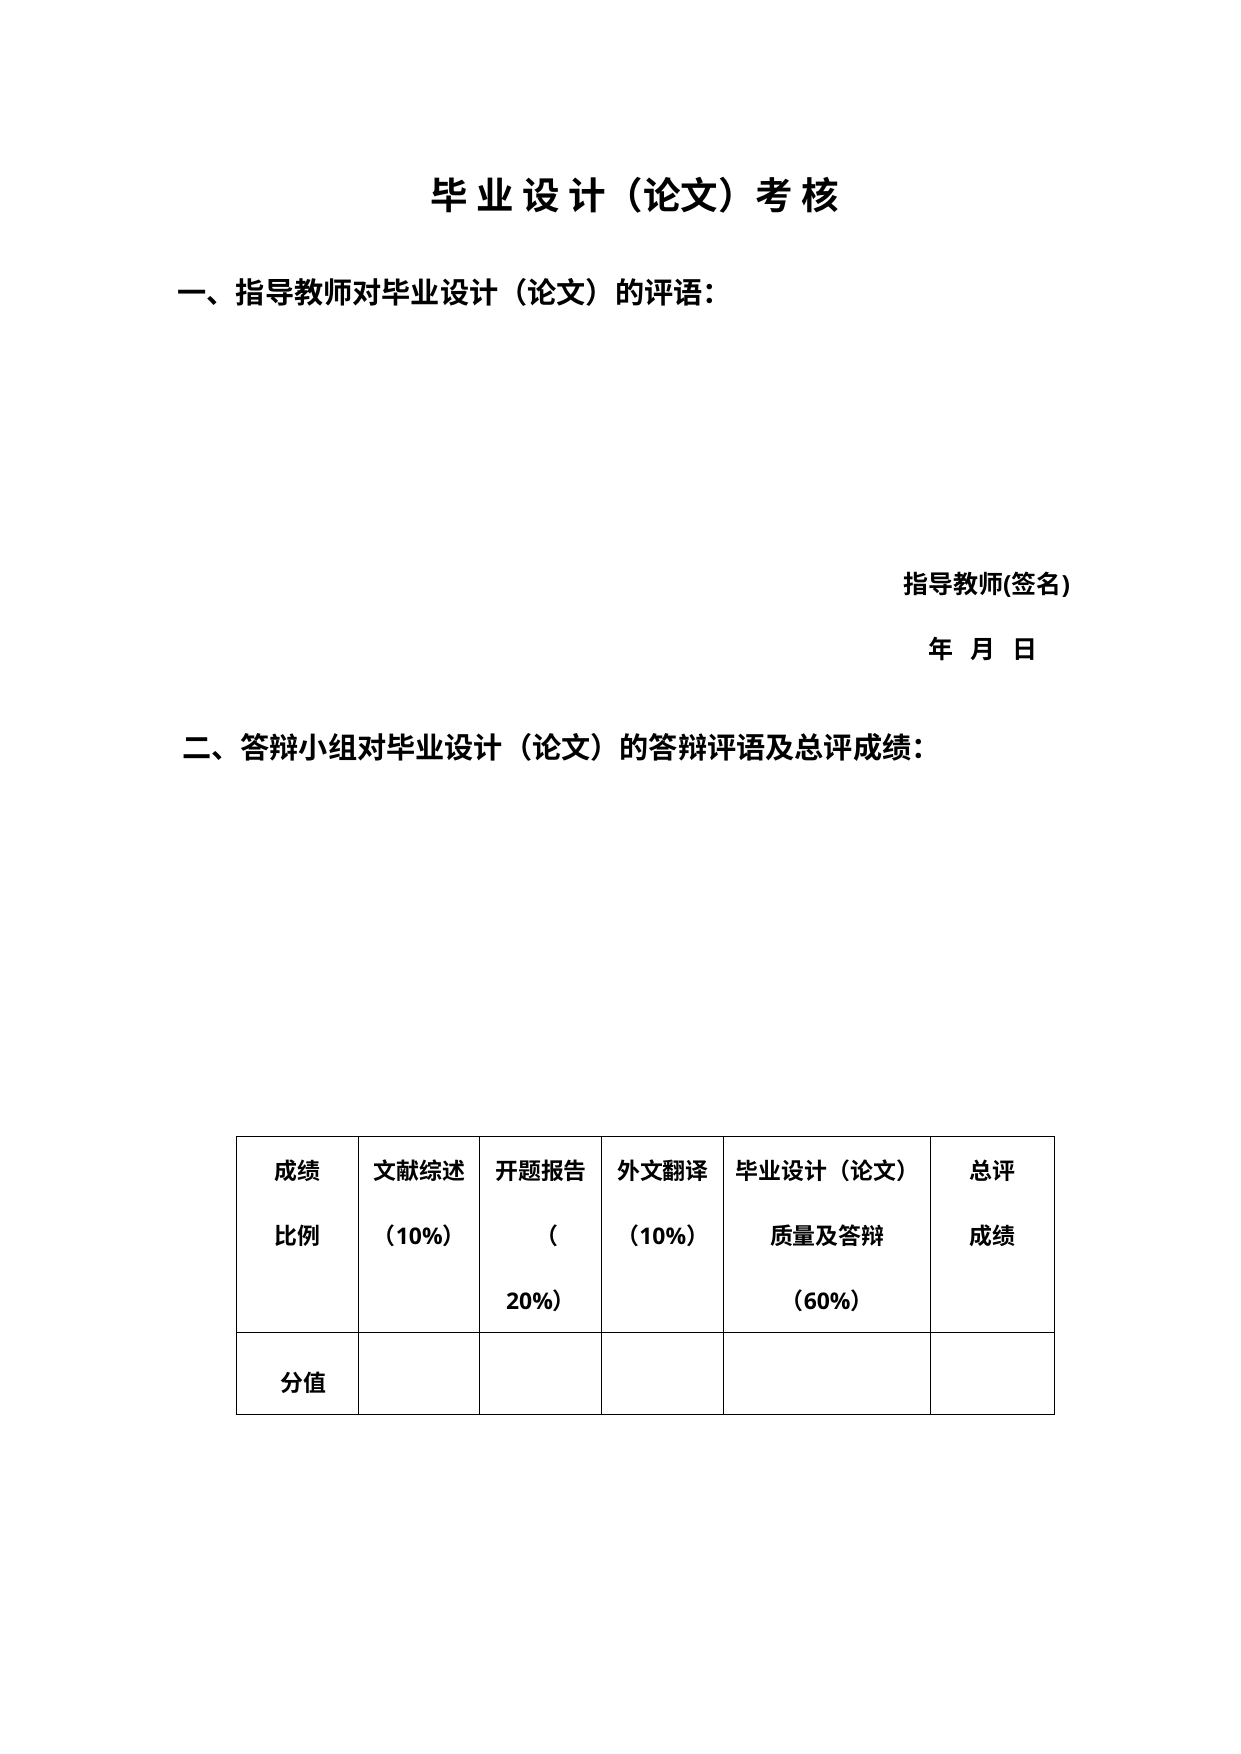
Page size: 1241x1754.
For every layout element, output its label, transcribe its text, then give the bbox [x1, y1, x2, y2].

table_cell [931, 1333, 1054, 1414]
table_header 文献综述（10%） [359, 1137, 479, 1332]
table_header 毕业设计（论文）质量及答辩（60%） [724, 1137, 930, 1332]
table_cell [724, 1333, 930, 1414]
table_cell [359, 1333, 479, 1414]
text 年 月 日 [177, 616, 1092, 681]
table_header 外文翻译（10%） [602, 1137, 723, 1332]
table_cell [480, 1333, 601, 1414]
table_header 总评 成绩 [931, 1137, 1054, 1332]
table_cell 分值 [237, 1333, 358, 1414]
text 毕 业 设 计（论文）考 核 [177, 161, 1092, 226]
text 指导教师(签名) [177, 551, 1092, 616]
table_cell [602, 1333, 723, 1414]
table_header 开题报告 （20%） [480, 1137, 601, 1332]
table_header 成绩 比例 [237, 1137, 358, 1332]
text 二、答辩小组对毕业设计（论文）的答辩评语及总评成绩： [177, 713, 1092, 778]
text 一、指导教师对毕业设计（论文）的评语： [177, 258, 1104, 323]
